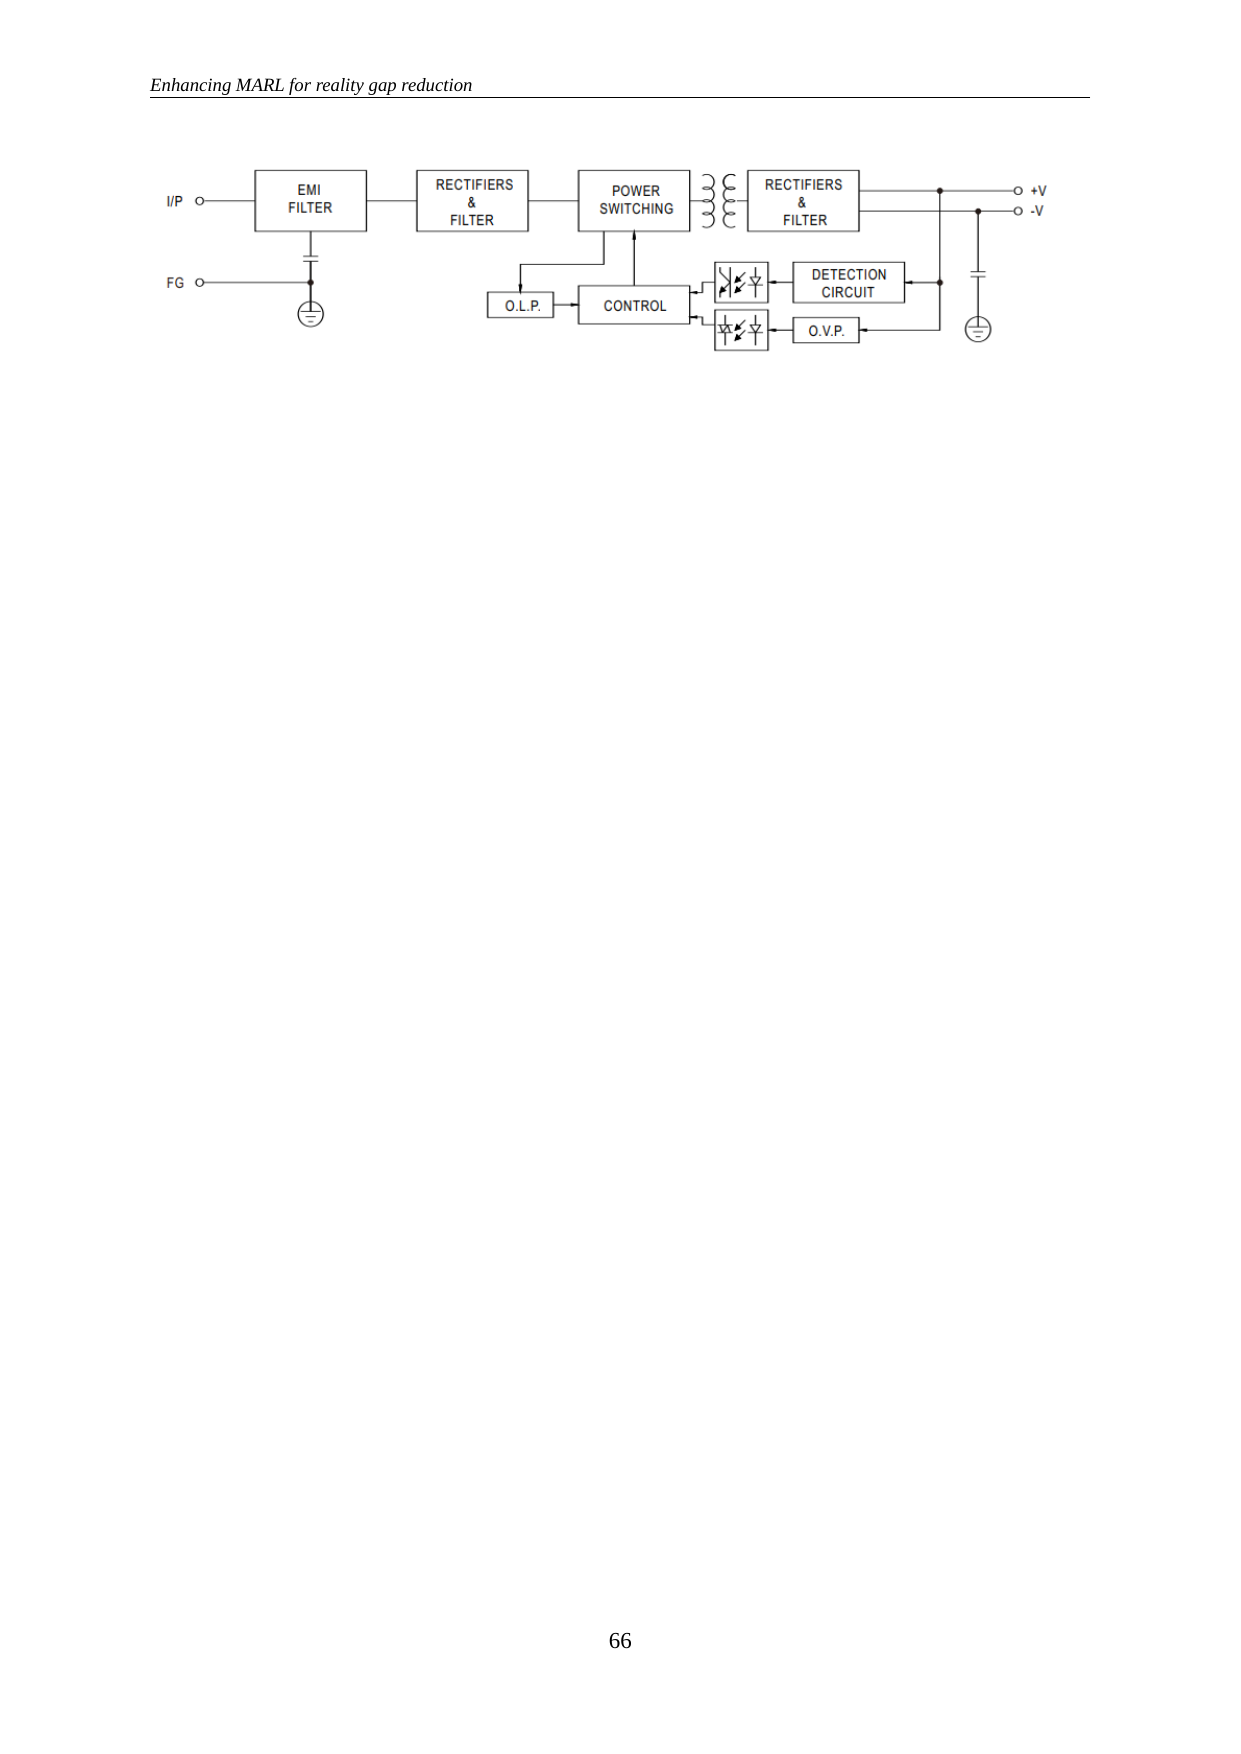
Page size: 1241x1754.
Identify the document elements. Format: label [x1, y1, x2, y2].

picture [150, 150, 1074, 357]
